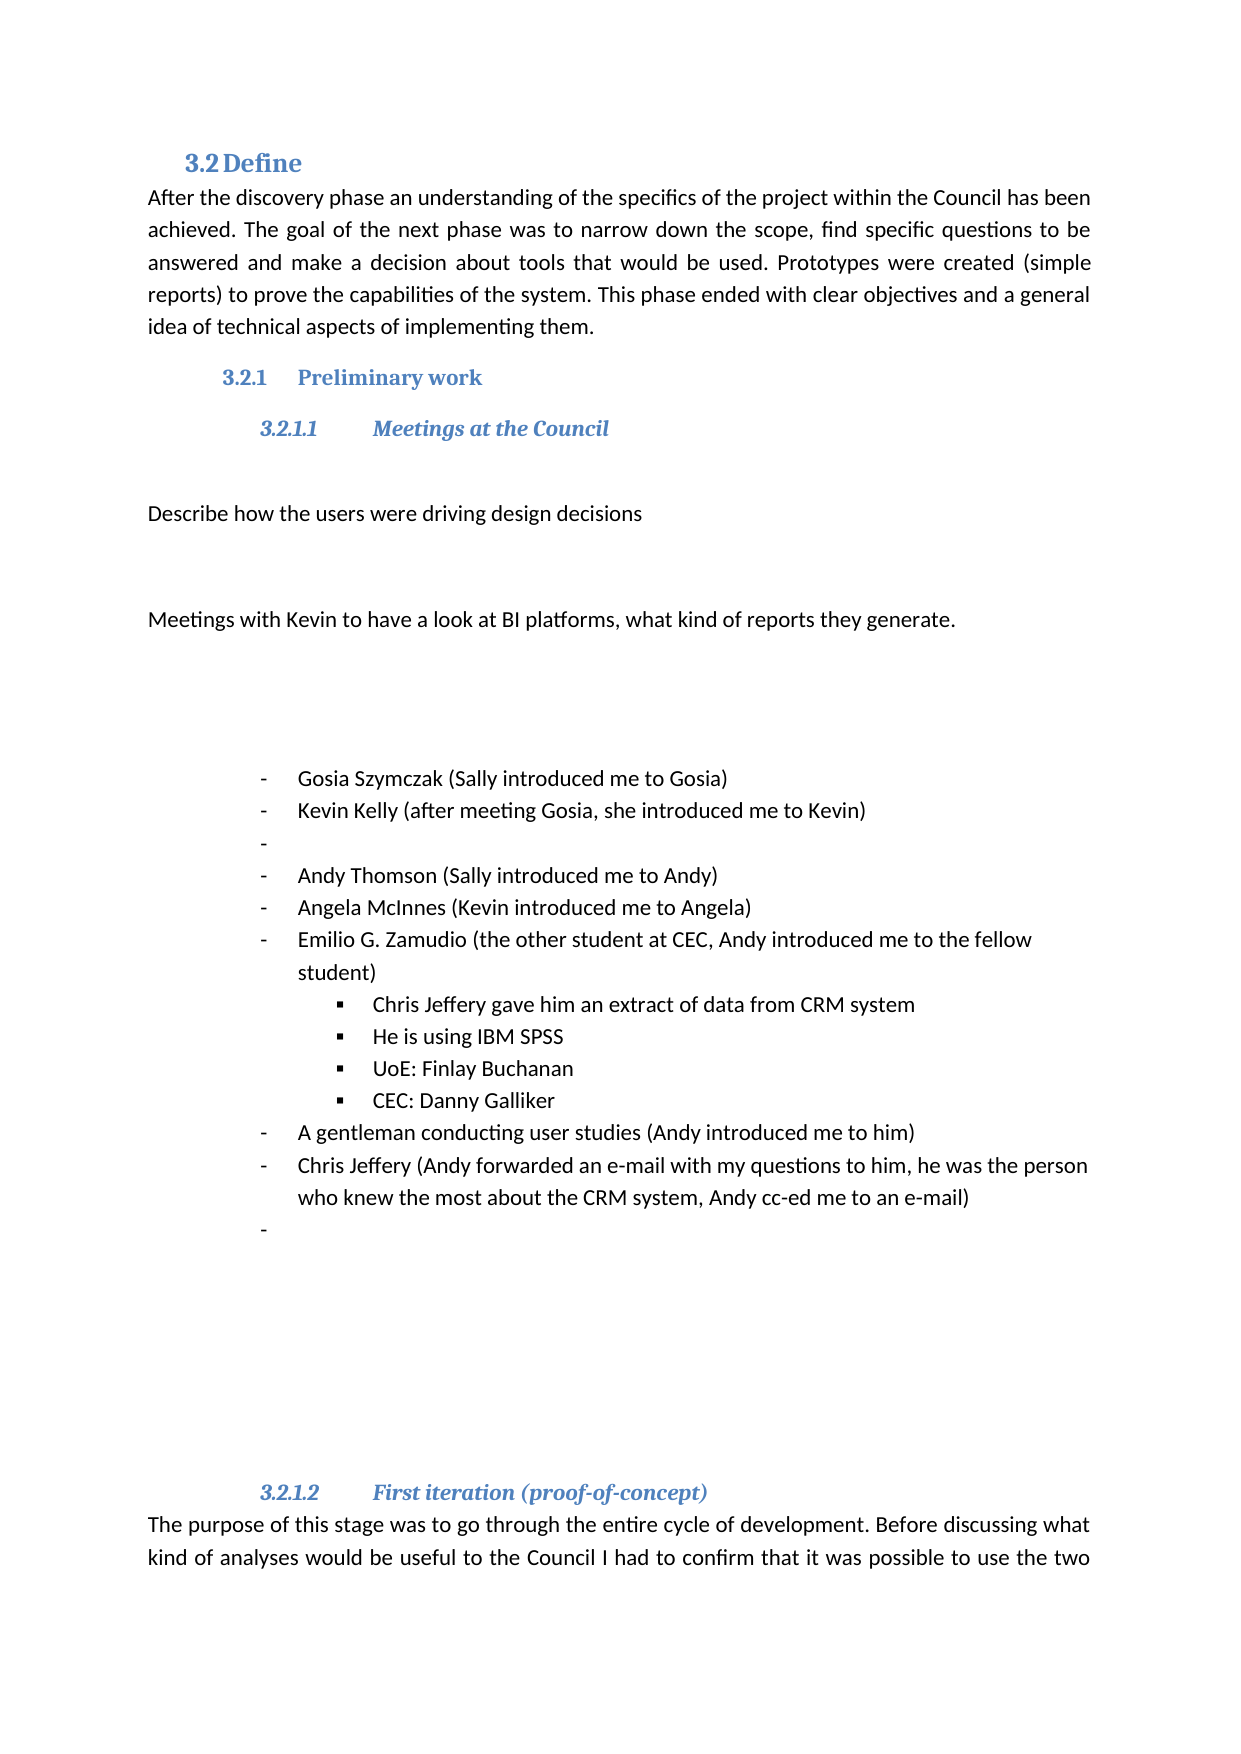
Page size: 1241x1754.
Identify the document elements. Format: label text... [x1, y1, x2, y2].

text Describe how the users were driving design decisions [148, 499, 1093, 527]
subtitle Meetings at the Council [260, 416, 1093, 442]
subtitle First iteration (proof-of-concept) [260, 1480, 1093, 1507]
list Andy Thomson (Sally introduced me to Andy) [260, 861, 1093, 889]
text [148, 1510, 1093, 1571]
list Gosia Szymczak (Sally introduced me to Gosia) [260, 764, 1093, 792]
list He is using IBM SPSS [335, 1022, 1093, 1050]
list A gentleman conducting user studies (Andy introduced me to him) [260, 1118, 1093, 1147]
list UoE: Finlay Buchanan [335, 1054, 1093, 1082]
subtitle Define [185, 148, 1093, 179]
text After the discovery phase an understanding of the specifics of the project within the Council has been achieved. The goal of the next phase was to narrow down the scope, find specific questions to be answered and make a decision about tools that would be used. Prototypes were created (simple reports) to prove the capabilities of the system. This phase ended with clear objectives and a general idea of technical aspects of implementing them. [148, 183, 1093, 340]
list Kevin Kelly (after meeting Gosia, she introduced me to Kevin) [260, 797, 1093, 825]
list Angela McInnes (Kevin introduced me to Angela) [260, 893, 1093, 921]
subtitle Preliminary work [223, 365, 1093, 391]
list Emilio G. Zamudio (the other student at CEC, Andy introduced me to the fellow student) [260, 925, 1093, 986]
list Chris Jeffery (Andy forwarded an e-mail with my questions to him, he was the person who knew the most about the CRM system, Andy cc-ed me to an e-mail) [260, 1151, 1093, 1211]
list CEC: Danny Galliker [335, 1086, 1093, 1114]
text Meetings with Kevin to have a look at BI platforms, what kind of reports they generate. [148, 605, 1093, 633]
list Chris Jeffery gave him an extract of data from CRM system [335, 990, 1093, 1018]
